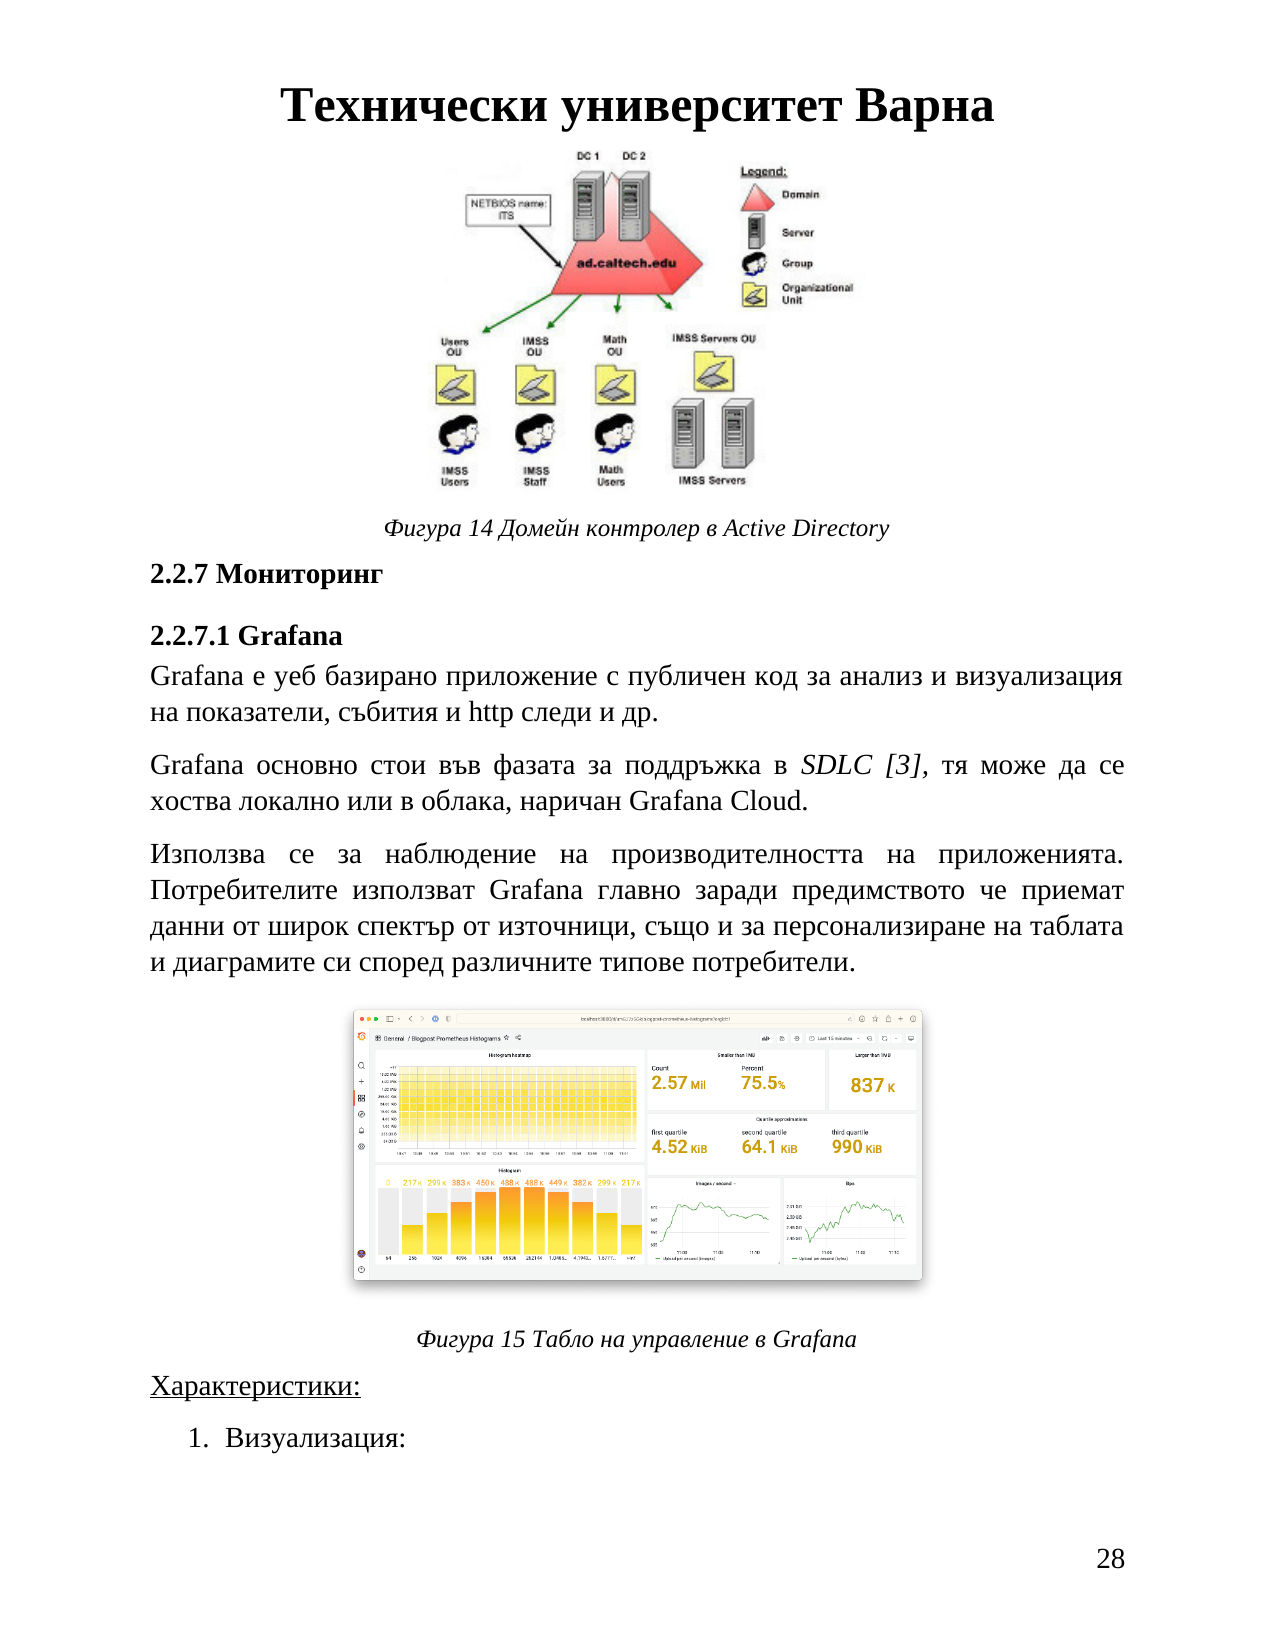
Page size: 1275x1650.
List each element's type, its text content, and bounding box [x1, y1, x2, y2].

text Grafana основно стои във фазата за поддръжка в SDLC [3], тя може да се хоства локално или в облака, наричан Grafana Cloud. [150, 747, 1125, 817]
text Фигура 14 Домейн контролер в Active Directory [150, 513, 1125, 542]
subtitle 2.2.7 Мониторинг [150, 557, 1125, 590]
text Grafana е уеб базирано приложение с публичен код за анализ и визуализация на показатели, събития и http следи и др. [150, 658, 1125, 728]
picture [403, 150, 872, 494]
text Използва се за наблюдение на производителността на приложенията. Потребителите използват Grafana главно заради предимството че приемат данни от широк спектър от източници, също и за персонализиране на таблата и диаграмите си според различните типове потребители. [150, 836, 1125, 978]
picture [334, 997, 941, 1305]
list Визуализация: [187, 1420, 1125, 1454]
subtitle 2.2.7.1 Grafana [150, 618, 1125, 651]
text Фигура 15 Табло на управление в Grafana [150, 1324, 1125, 1353]
text Характеристики: [150, 1368, 1125, 1401]
